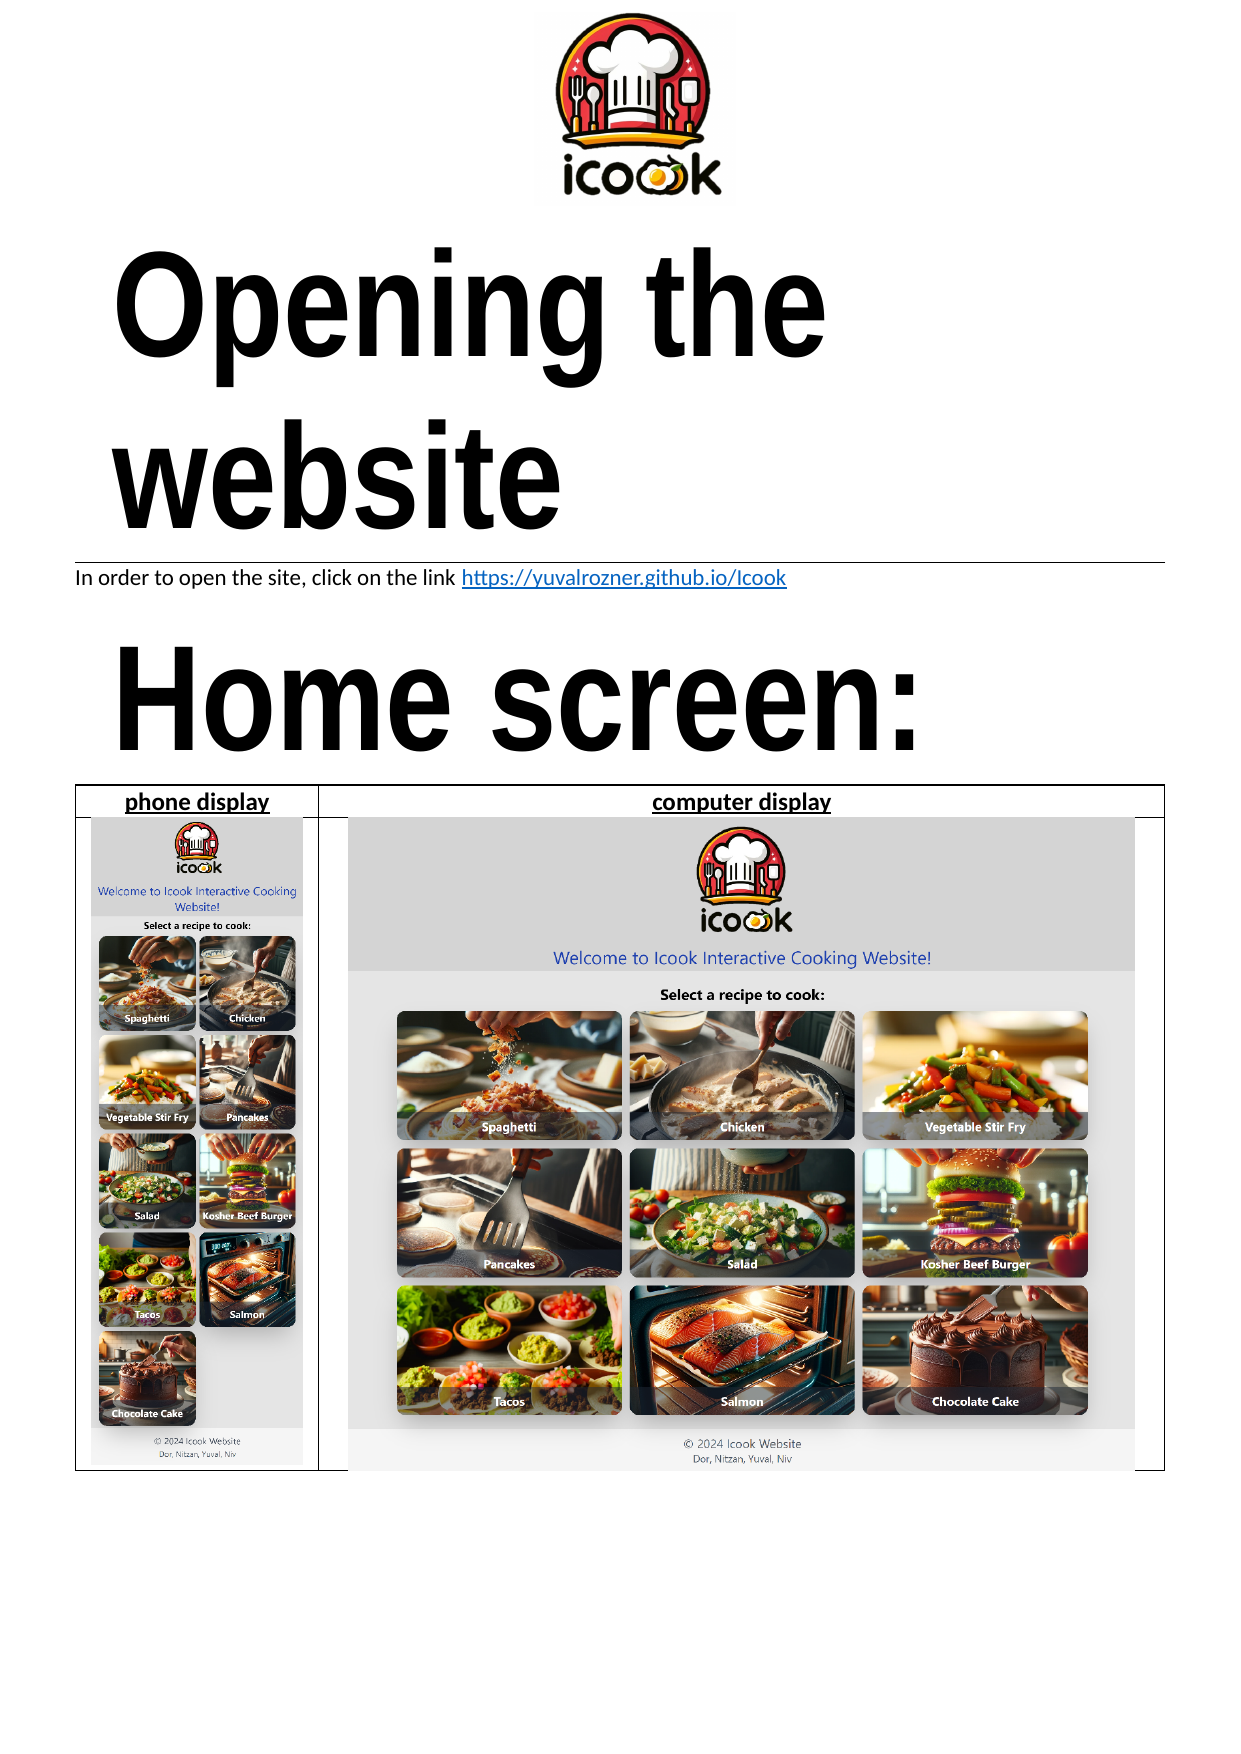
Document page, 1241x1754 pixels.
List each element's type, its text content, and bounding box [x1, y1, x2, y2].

text In order to open the site, click on the link https://yuvalrozner.github.io/Icook [75, 563, 1165, 591]
picture [348, 817, 1135, 1471]
table_header computer display [319, 786, 1164, 817]
picture [91, 817, 303, 1465]
table_cell [1135, 818, 1164, 1470]
subtitle Home screen: [75, 610, 1165, 784]
subtitle Opening the website [75, 112, 1165, 562]
picture [533, 12, 737, 112]
table_cell [76, 818, 318, 1470]
table_cell [319, 818, 348, 1470]
table_header phone display [76, 786, 318, 817]
